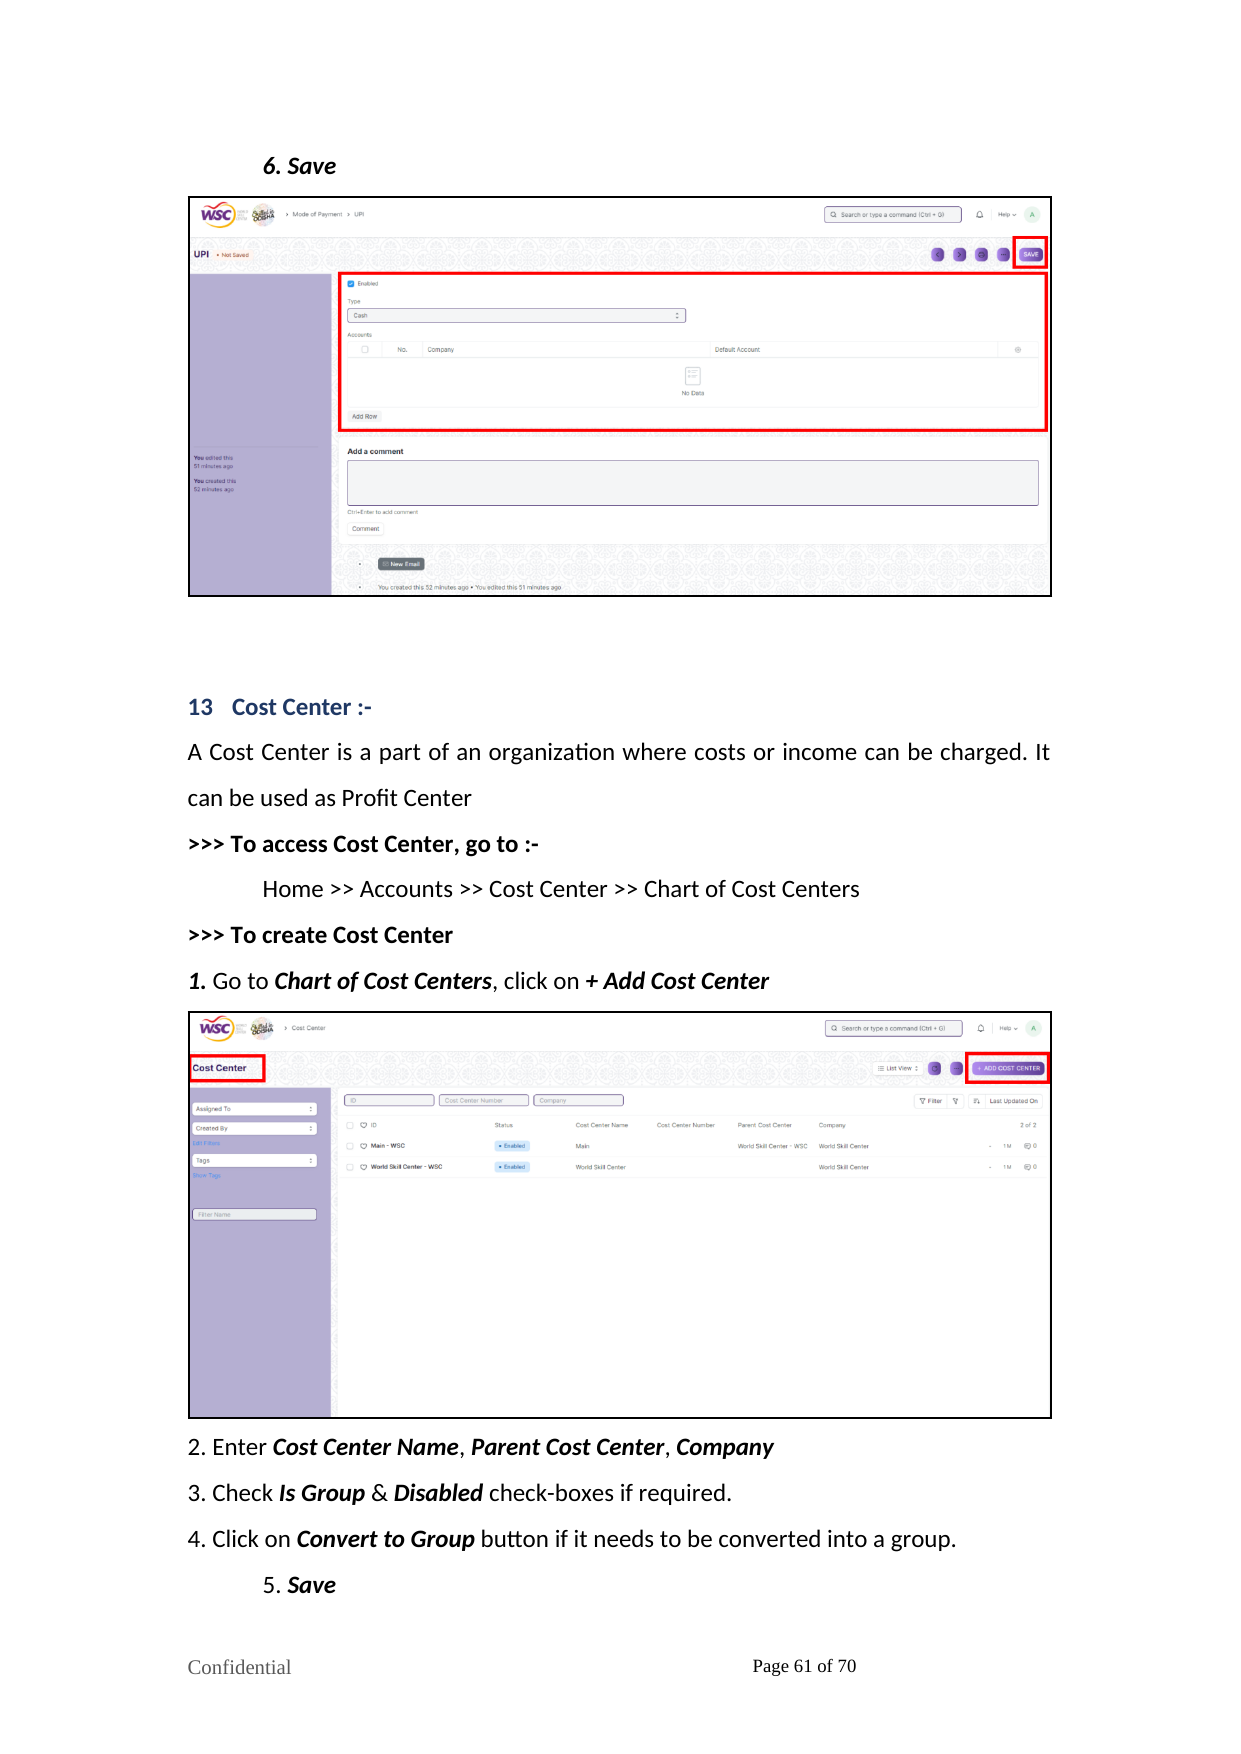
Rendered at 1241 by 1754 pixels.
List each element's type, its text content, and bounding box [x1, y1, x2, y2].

list 6. Save [187, 150, 1053, 181]
list 2. Enter Cost Center Name, Parent Cost Center, Company [167, 1432, 1053, 1462]
list Go to Chart of Cost Centers, click on + Add Cost Center [112, 965, 1053, 996]
picture [190, 198, 1050, 595]
list 3. Check Is Group & Disabled check-boxes if required. [146, 1477, 1053, 1508]
list A Cost Center is a part of an organization where costs or income can be charged. It can be used as Profit Center [187, 736, 1053, 813]
list >>> To access Cost Center, go to :- [187, 828, 1053, 858]
list 5. Save [187, 1569, 1053, 1599]
picture [190, 1013, 1050, 1417]
list >>> To create Cost Center [187, 919, 1053, 950]
subtitle Cost Center :- [187, 691, 1053, 721]
list Home >> Accounts >> Cost Center >> Chart of Cost Centers [187, 873, 1053, 904]
list 4. Click on Convert to Group button if it needs to be converted into a group. [104, 1523, 1053, 1553]
